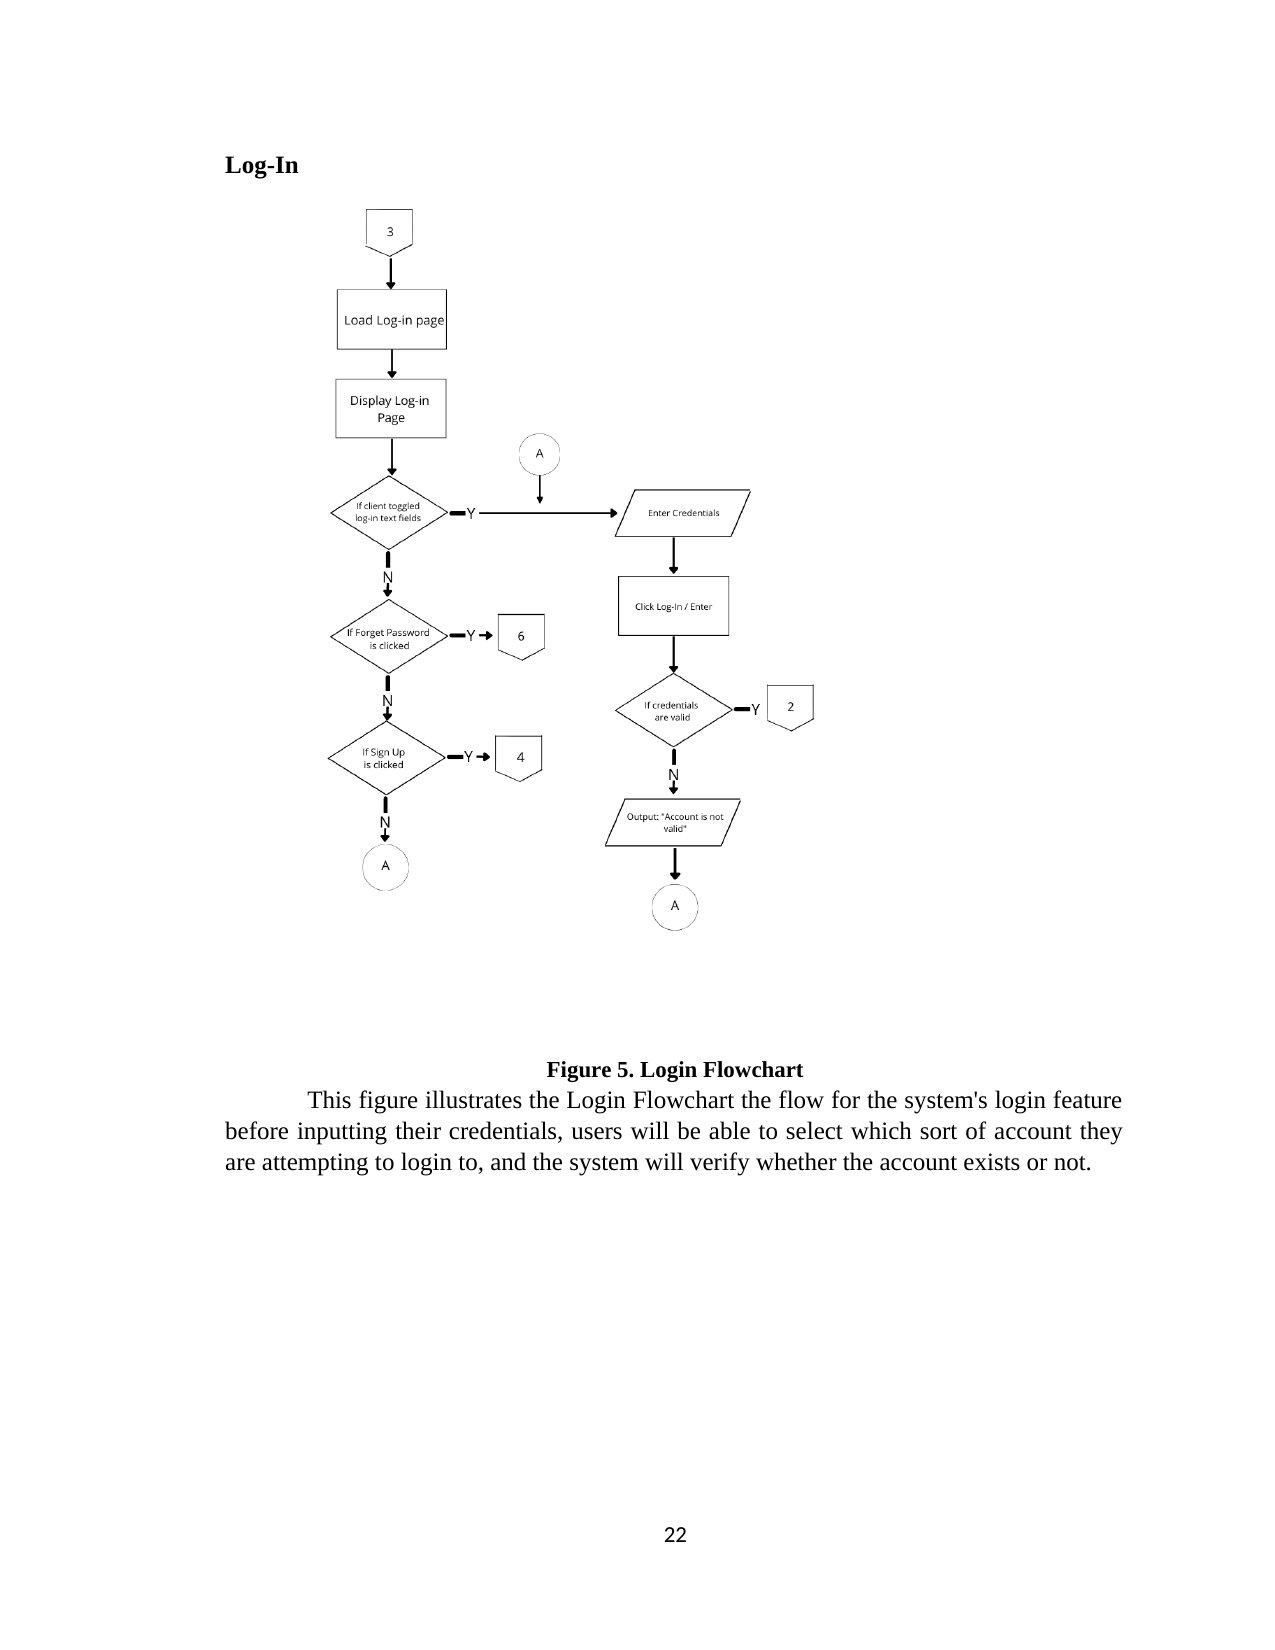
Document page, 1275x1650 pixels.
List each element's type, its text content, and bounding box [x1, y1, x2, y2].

picture [223, 192, 903, 1049]
text Log-In [225, 150, 1125, 179]
text Figure 5. Login Flowchart [225, 1056, 1125, 1083]
text This figure illustrates the Login Flowchart the flow for the system's login feature before inputting their credentials, users will be able to select which sort of account they are attempting to login to, and the system will verify whether the account exists or not. [225, 1085, 1125, 1176]
